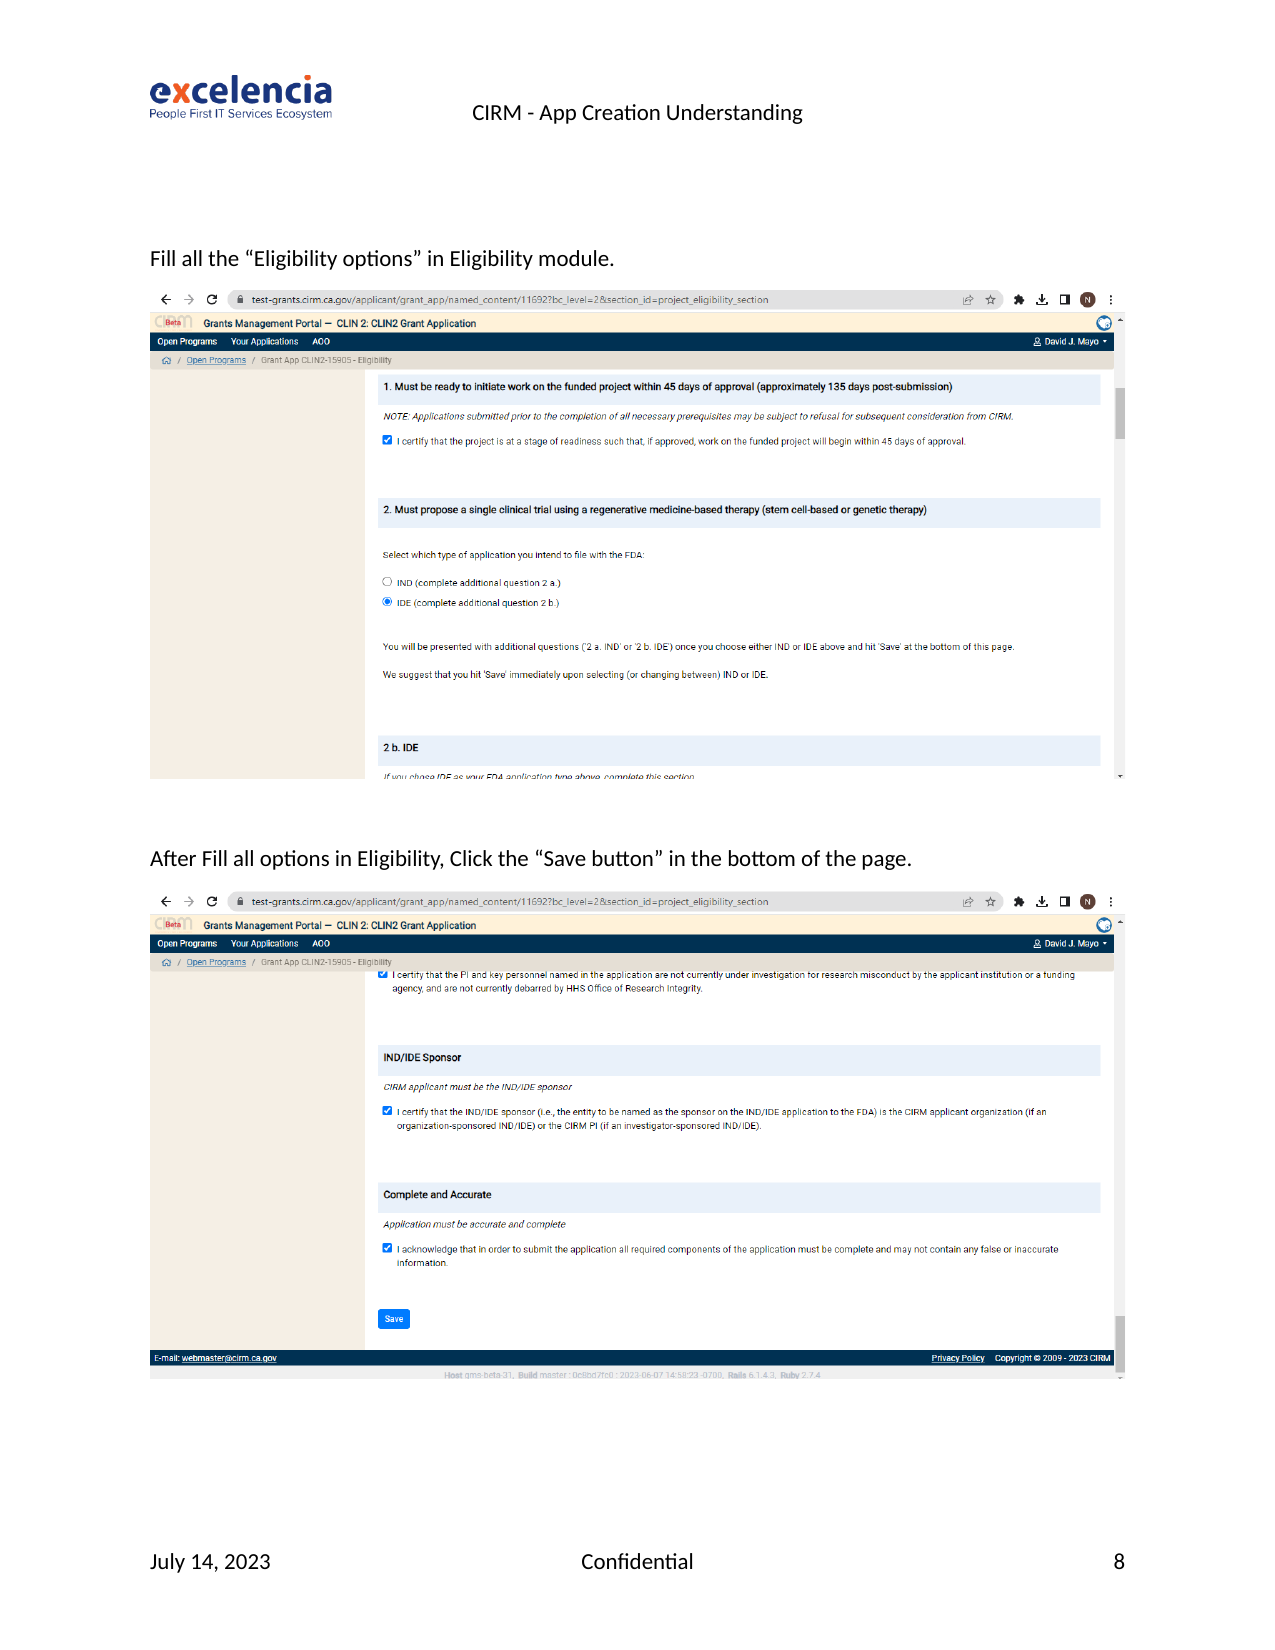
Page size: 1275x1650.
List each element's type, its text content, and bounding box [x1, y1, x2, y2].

text Fill all the “Eligibility options” in Eligibility module. [150, 244, 1125, 272]
picture [150, 290, 1125, 779]
text After Fill all options in Eligibility, Click the “Save button” in the bottom of the page. [150, 844, 1125, 872]
picture [150, 75, 332, 120]
picture [150, 890, 1125, 1379]
